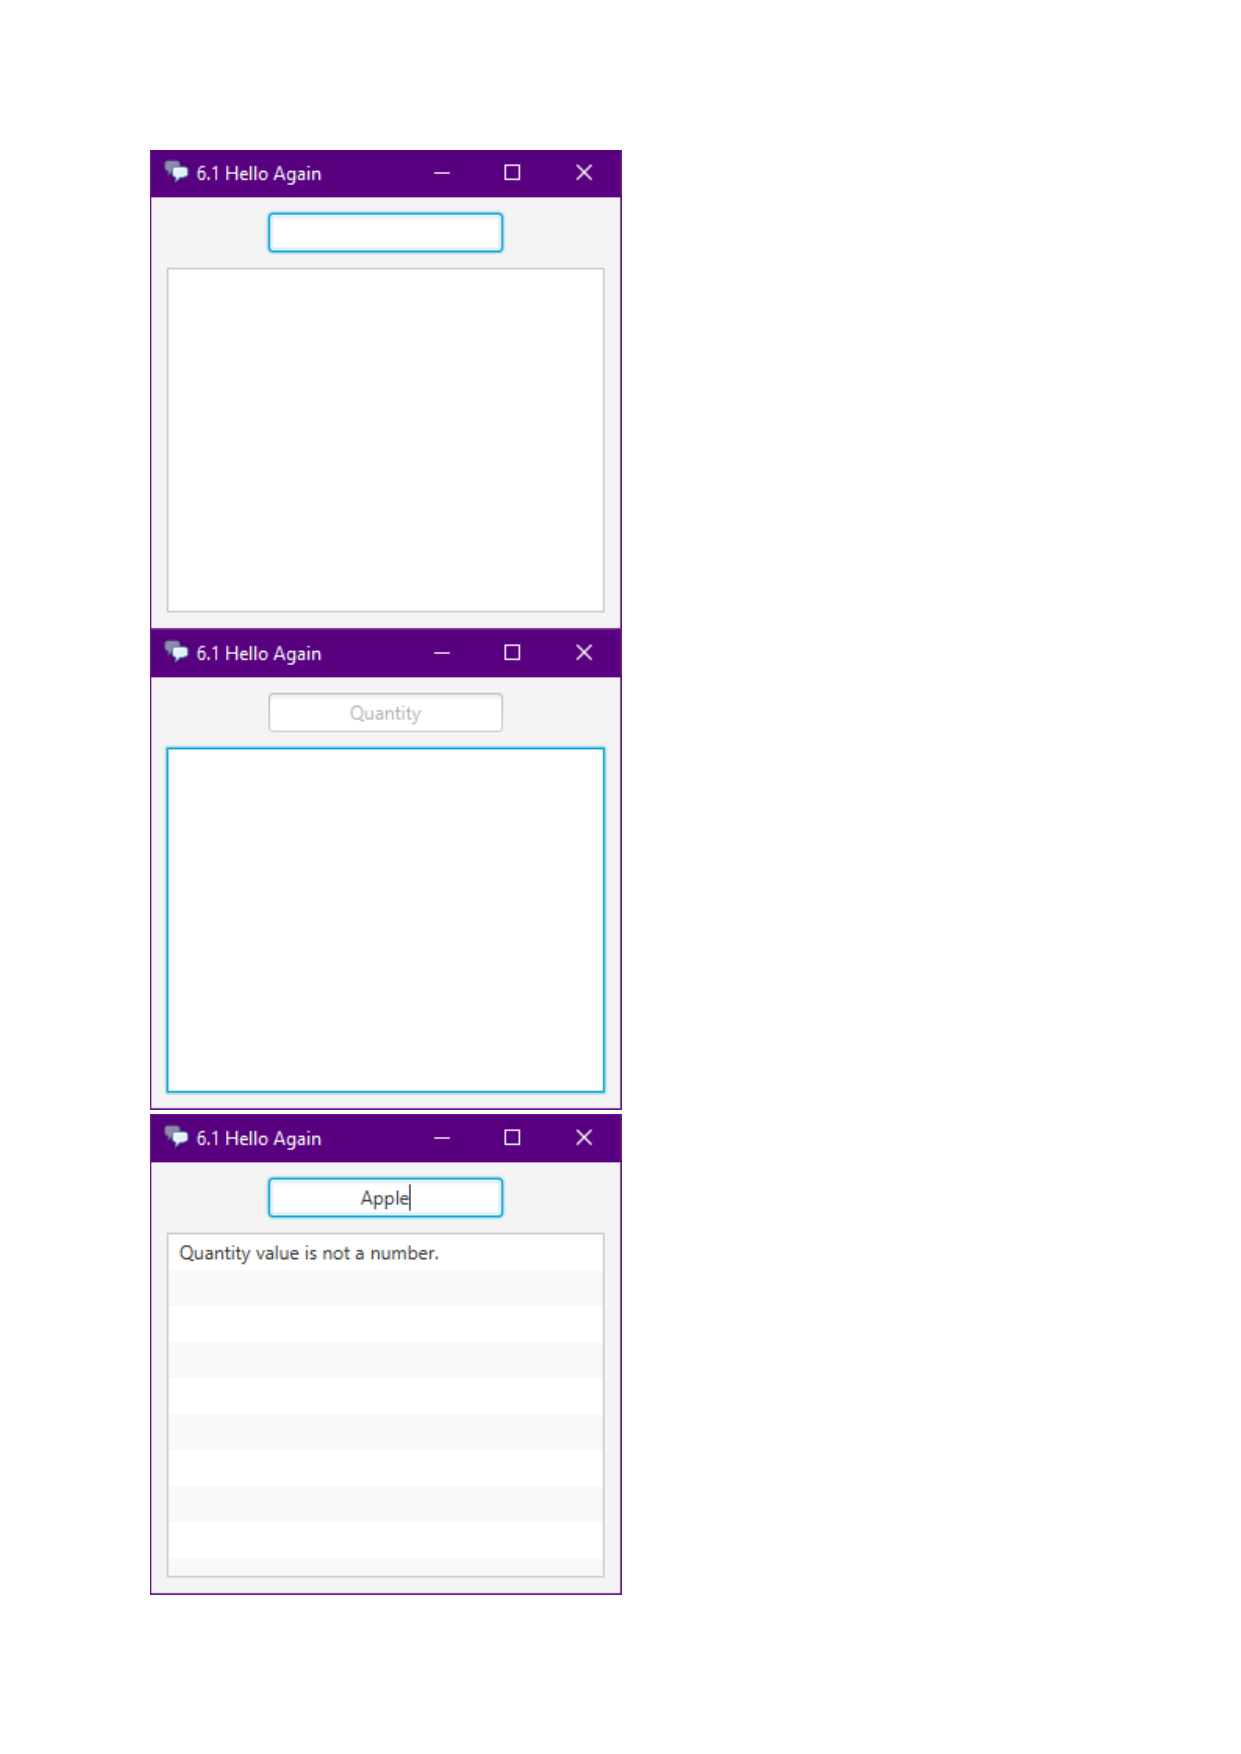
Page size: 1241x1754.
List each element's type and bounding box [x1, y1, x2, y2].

picture [150, 1114, 622, 1595]
picture [150, 150, 622, 1110]
